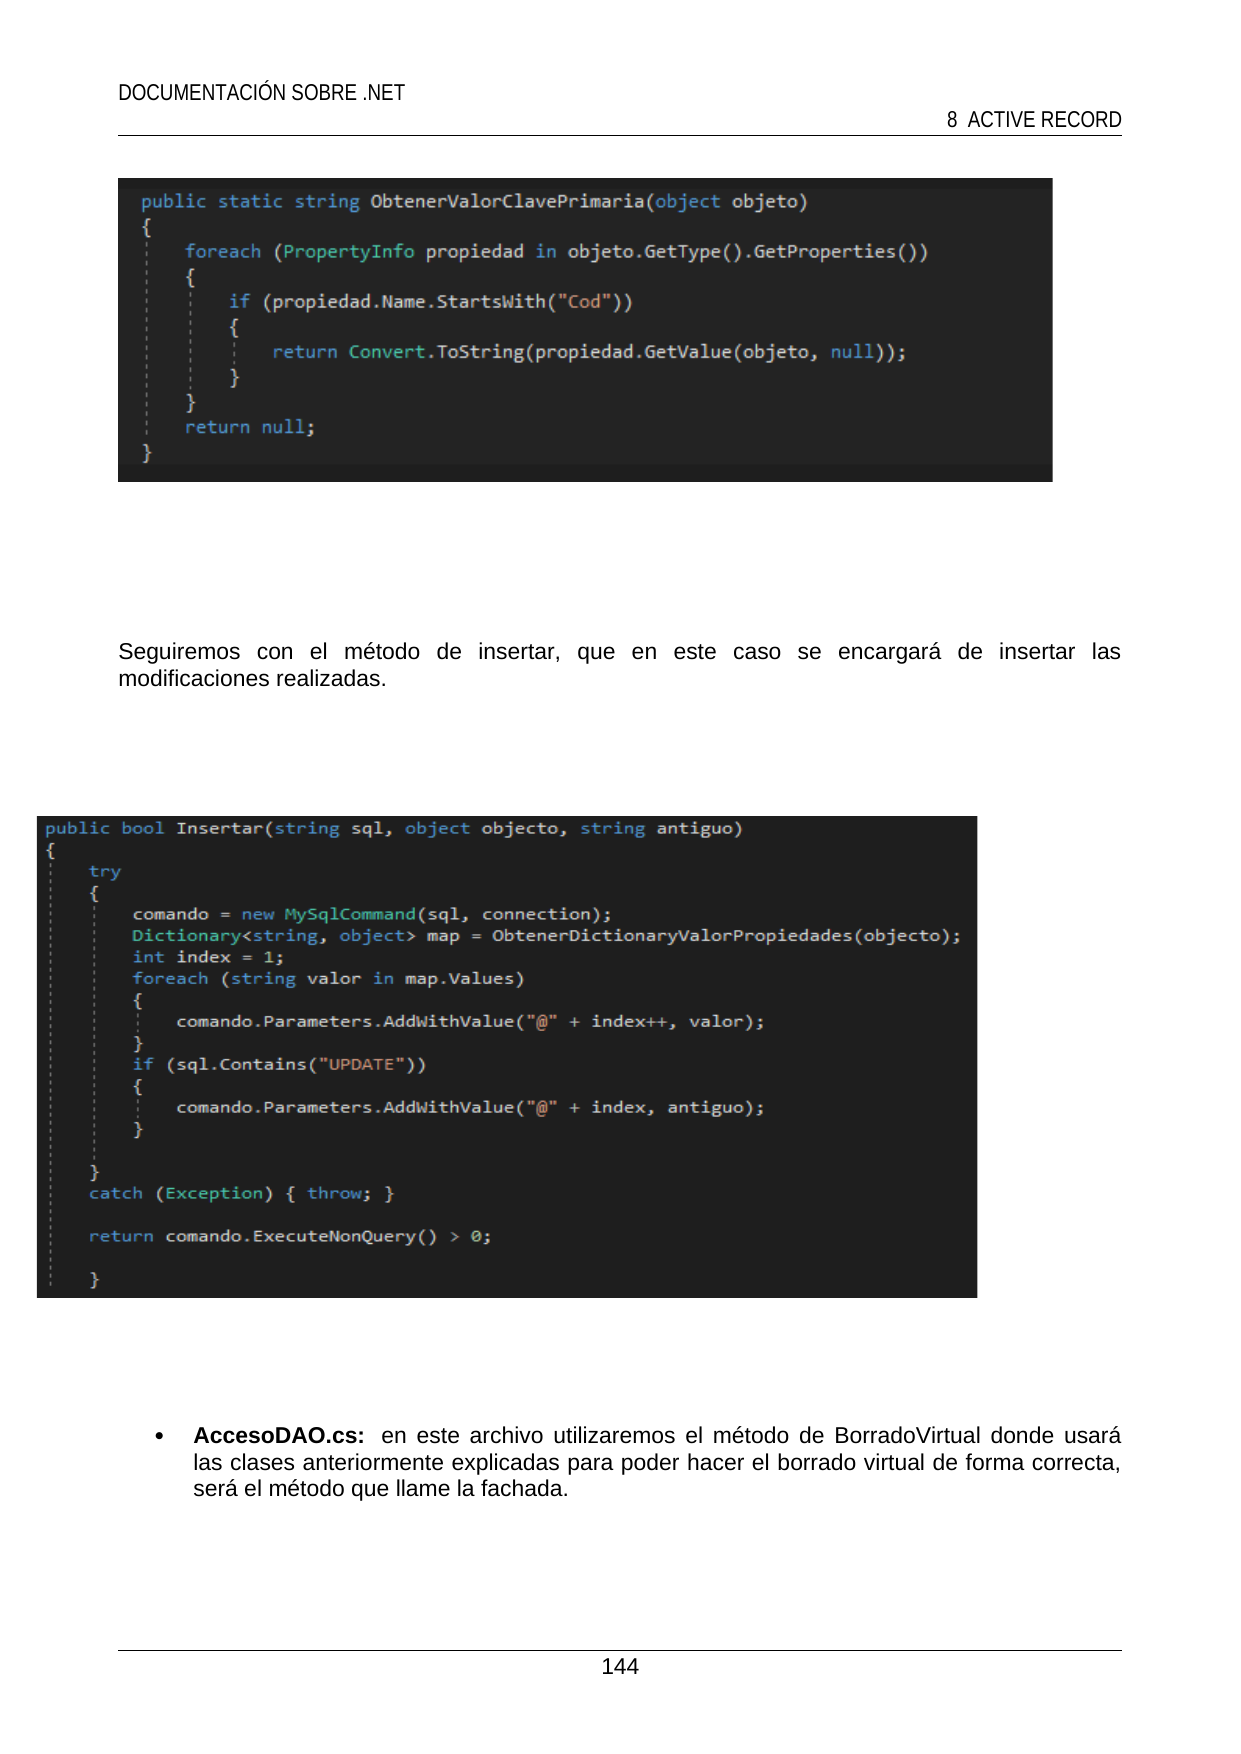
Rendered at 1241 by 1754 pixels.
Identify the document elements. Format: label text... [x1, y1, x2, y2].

text Seguiremos con el método de insertar, que en este caso se encargará de insertar las modificaciones realizadas. [118, 638, 1122, 691]
list AccesoDAO.cs: en este archivo utilizaremos el método de BorradoVirtual donde usará las clases anteriormente explicadas para poder hacer el borrado virtual de forma correcta, será el método que llame la fachada. [156, 1422, 1122, 1501]
picture [36, 816, 978, 1298]
picture [118, 178, 1053, 482]
